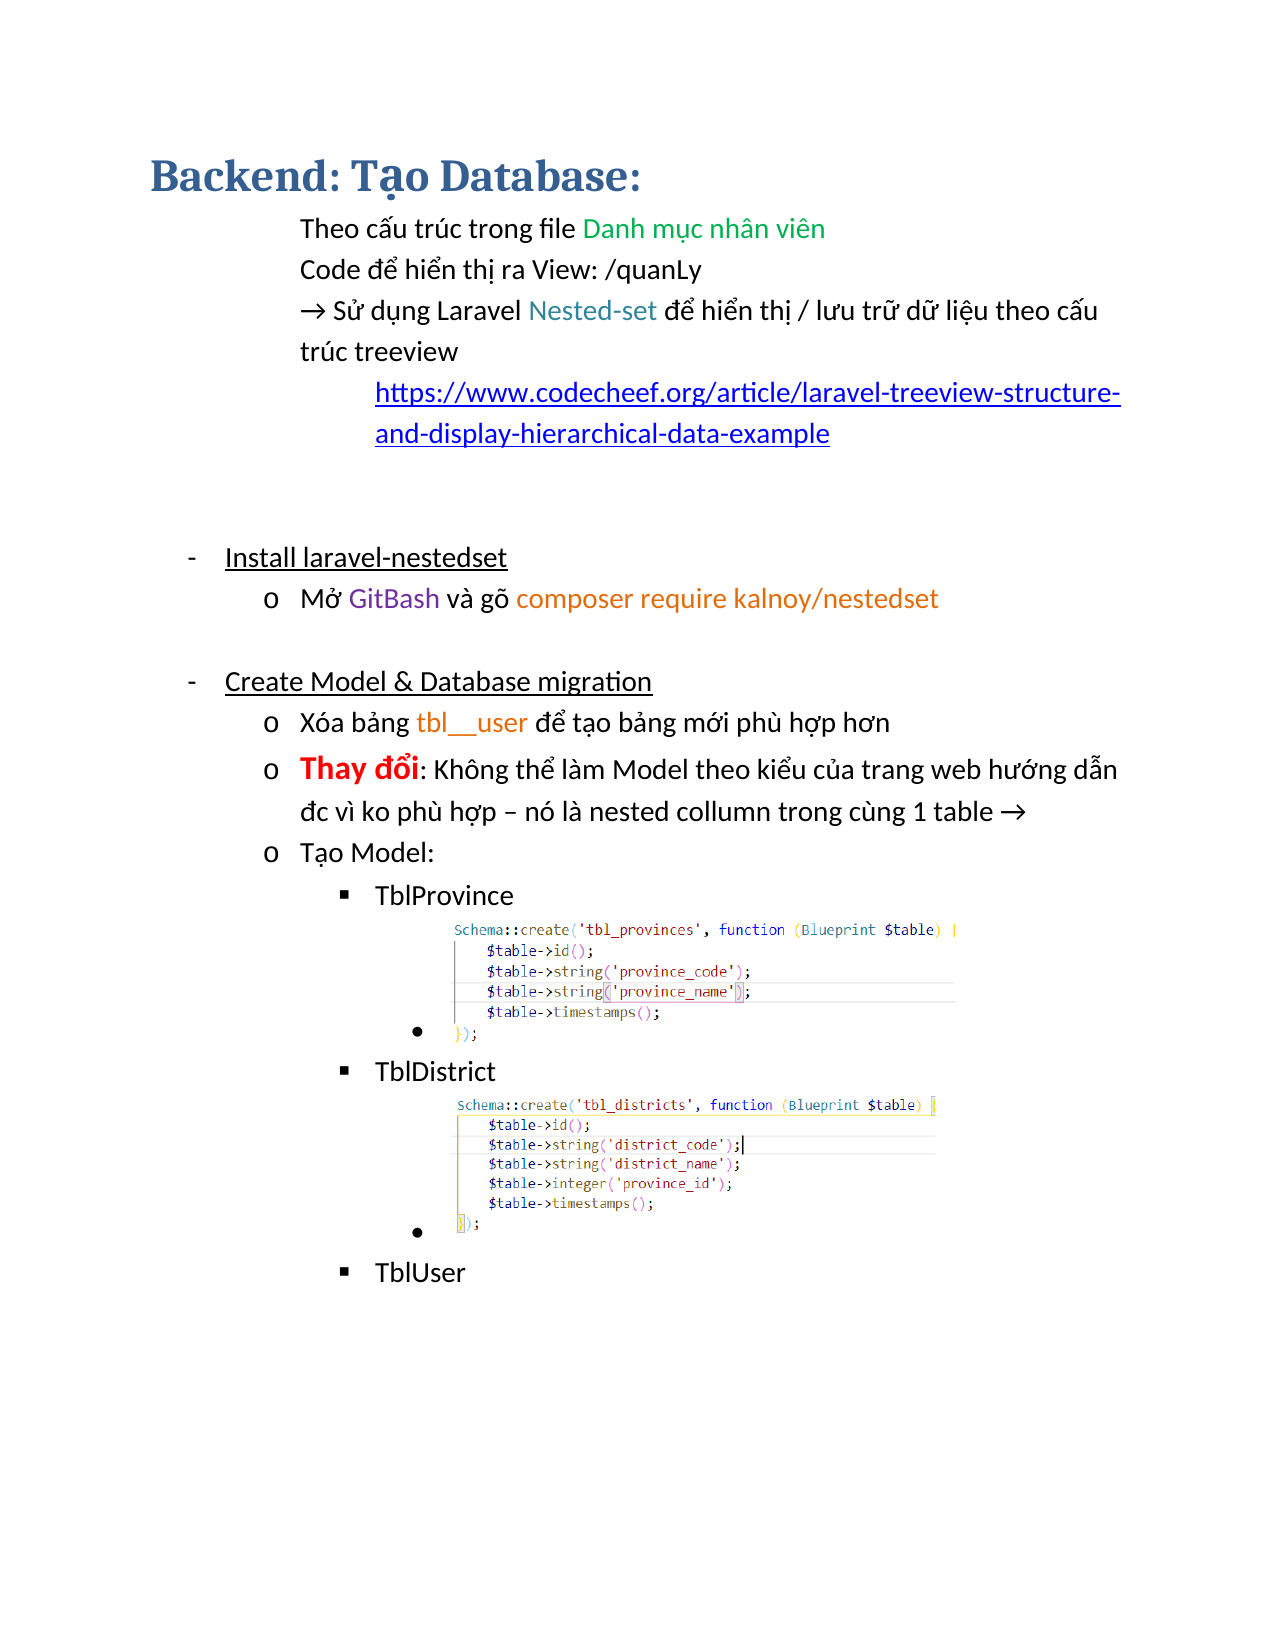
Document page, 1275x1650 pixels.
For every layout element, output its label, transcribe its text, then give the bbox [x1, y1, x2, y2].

subtitle Backend: Tạo Database: [150, 150, 1125, 203]
list Xóa bảng tbl__user để tạo bảng mới phù hợp hơn [262, 704, 1125, 741]
list https://www.codecheef.org/article/laravel-treeview-structure-and-display-hierarchical-data-example [375, 374, 1125, 451]
list Mở GitBash và gõ composer require kalnoy/nestedset [262, 580, 1125, 617]
list Tạo Model: [262, 834, 1125, 871]
list Install laravel-nestedset [187, 539, 1125, 574]
picture [450, 917, 956, 1043]
list Theo cấu trúc trong file Danh mục nhân viên [300, 211, 1125, 246]
list TblDistrict [337, 1053, 1125, 1088]
list Code để hiển thị ra View: /quanLy [300, 251, 1125, 287]
list TblProvince [337, 877, 1125, 912]
list → Sử dụng Laravel Nested-set để hiển thị / lưu trữ dữ liệu theo cấu trúc treeview [300, 292, 1125, 369]
picture [450, 1093, 936, 1244]
list Thay đổi: Không thể làm Model theo kiểu của trang web hướng dẫn đc vì ko phù hợp – nó là nested collumn trong cùng 1 table → [262, 747, 1125, 829]
list TblUser [337, 1254, 1125, 1289]
list Create Model & Database migration [187, 663, 1125, 699]
